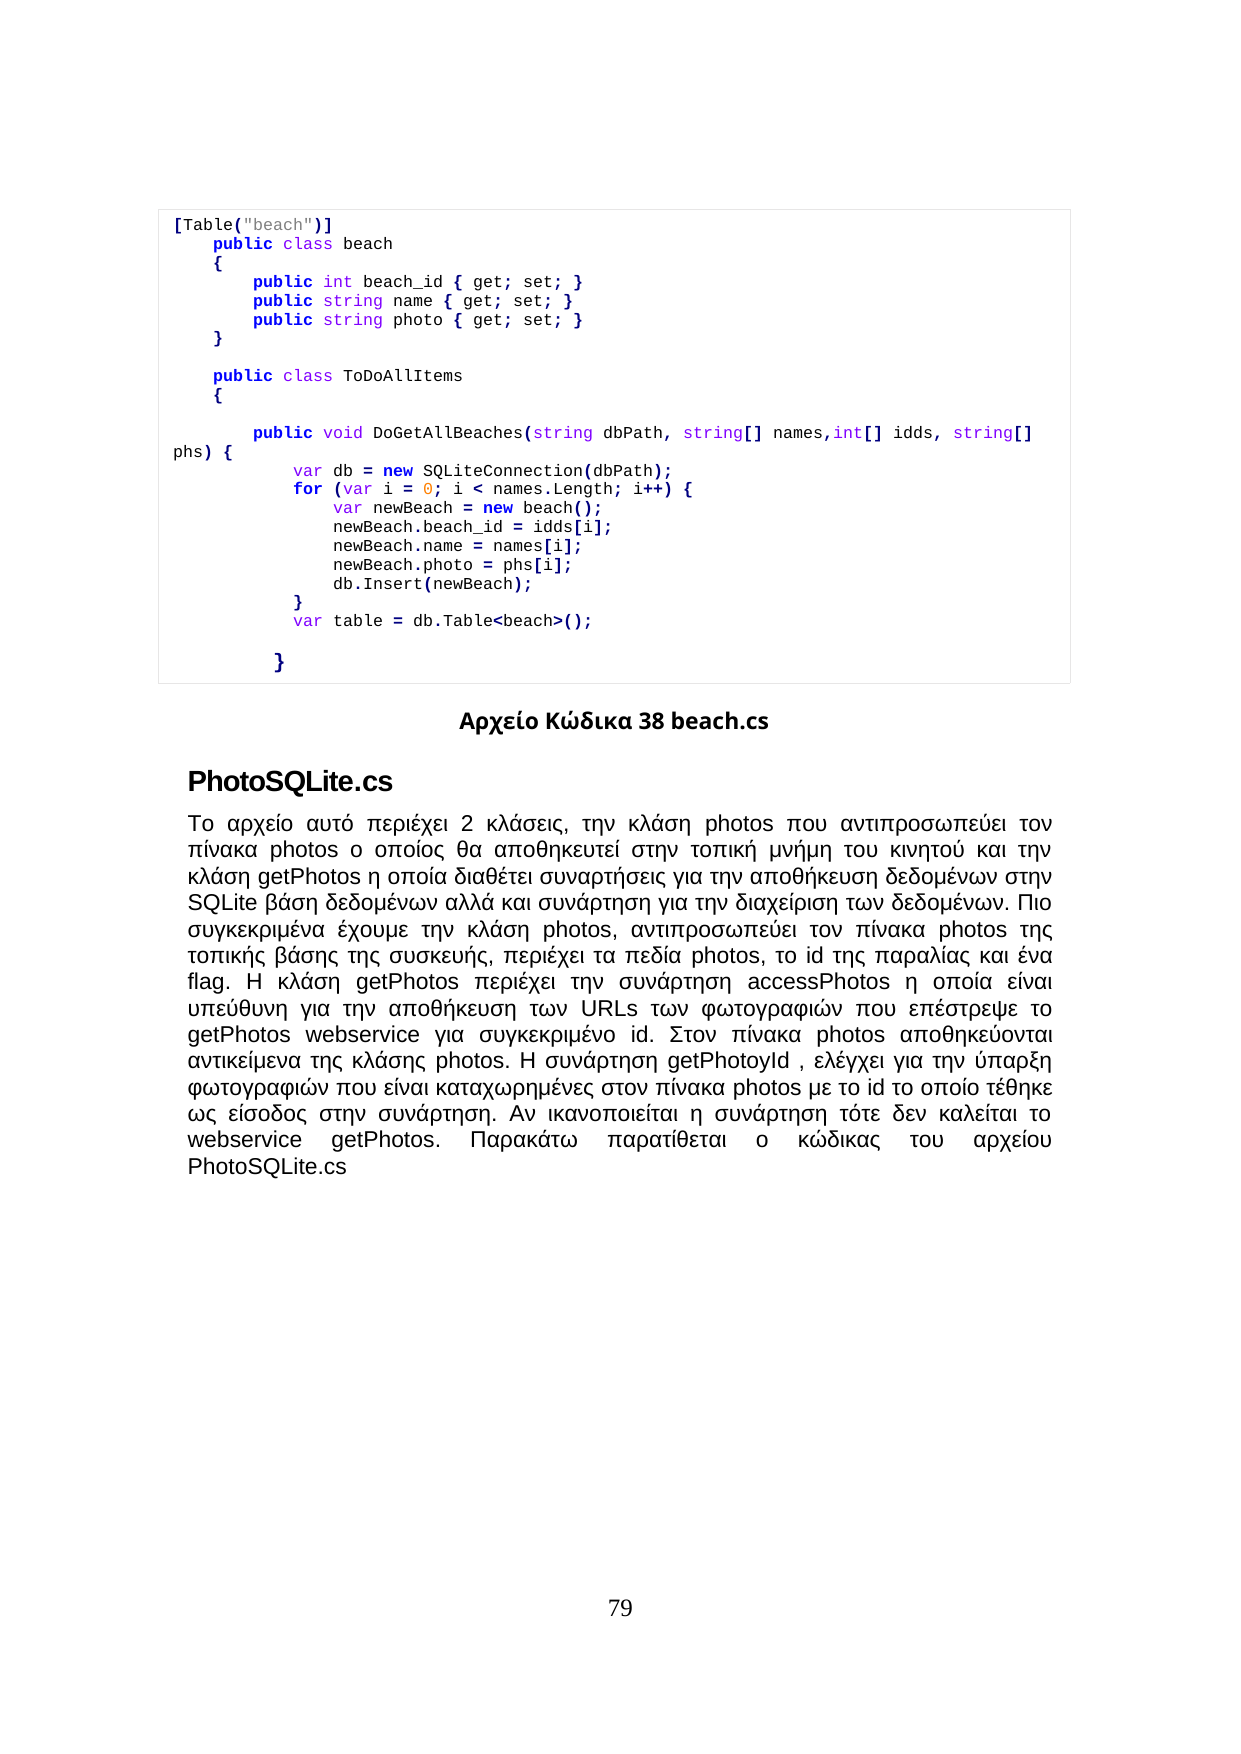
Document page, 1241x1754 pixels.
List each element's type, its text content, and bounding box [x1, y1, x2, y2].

text Το αρχείο αυτό περιέχει 2 κλάσεις, την κλάση photos που αντιπροσωπεύει τον πίνακα photos ο οποίος θα αποθηκευτεί στην τοπική μνήμη του κινητού και την κλάση getPhotos η οποία διαθέτει συναρτήσεις για την αποθήκευση δεδομένων στην SQLite βάση δεδομένων αλλά και συνάρτηση για την διαχείριση των δεδομένων. Πιο συγκεκριμένα έχουμε την κλάση photos, αντιπροσωπεύει τον πίνακα photos της τοπικής βάσης της συσκευής, περιέχει τα πεδία photos, το id της παραλίας και ένα flag. Η κλάση getPhotos περιέχει την συνάρτηση accessPhotos η οποία είναι υπεύθυνη για την αποθήκευση των URLs των φωτογραφιών που επέστρεψε το getPhotos webservice για συγκεκριμένο id. Στον πίνακα photos αποθηκεύονται αντικείμενα της κλάσης photos. Η συνάρτηση getPhotoyId , ελέγχει για την ύπαρξη φωτογραφιών που είναι καταχωρημένες στον πίνακα photos με το id το οποίο τέθηκε ως είσοδος στην συνάρτηση. Αν ικανοποιείται η συνάρτηση τότε δεν καλείται το webservice getPhotos. Παρακάτω παρατίθεται ο κώδικας του αρχείου PhotoSQLite.cs [187, 810, 1053, 1179]
subtitle PhotoSQLite.cs [187, 764, 1053, 798]
